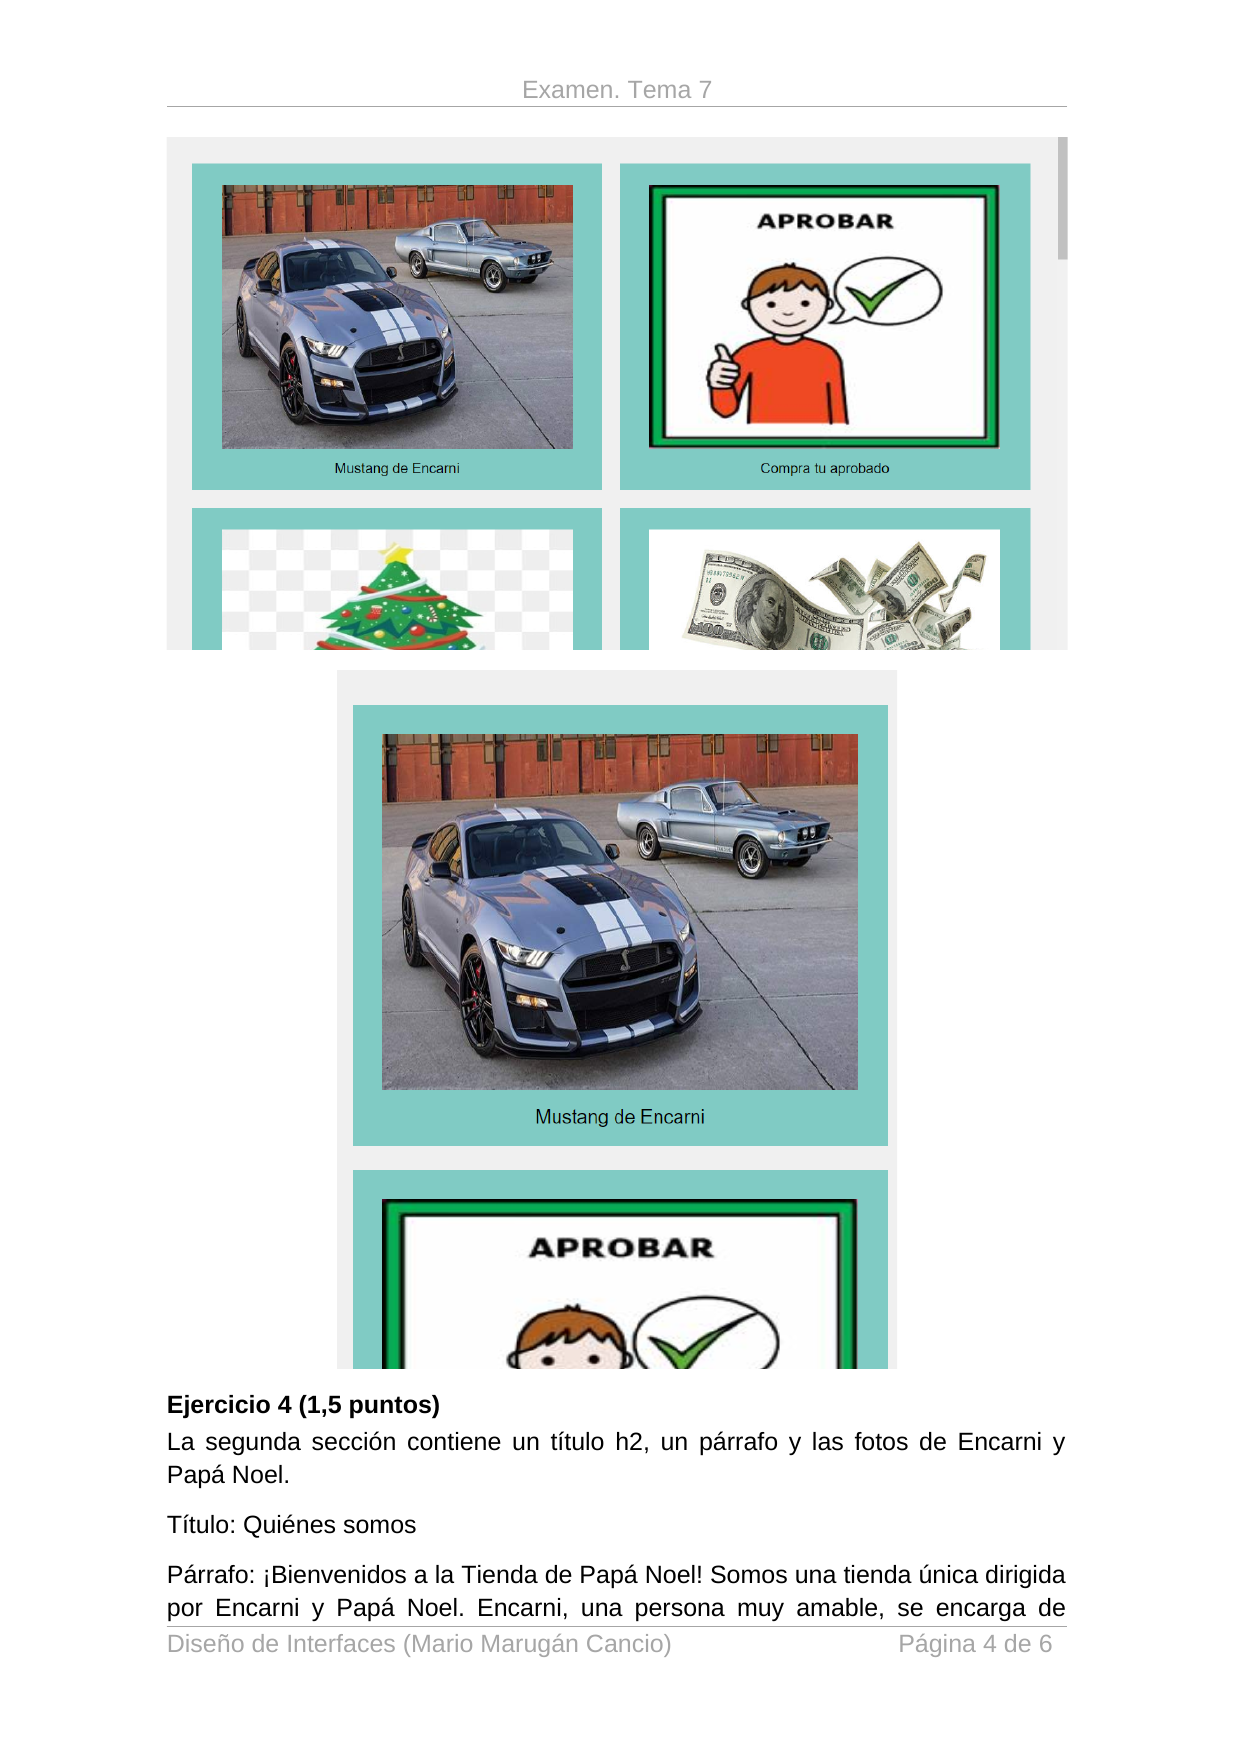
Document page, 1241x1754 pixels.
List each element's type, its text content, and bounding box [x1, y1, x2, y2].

subtitle Ejercicio 4 (1,5 puntos) [167, 1390, 1067, 1419]
picture [166, 137, 1068, 650]
picture [337, 670, 898, 1369]
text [167, 1559, 1067, 1621]
text La segunda sección contiene un título h2, un párrafo y las fotos de Encarni y Papá Noel. [167, 1427, 1067, 1489]
text Título: Quiénes somos [167, 1510, 1067, 1539]
